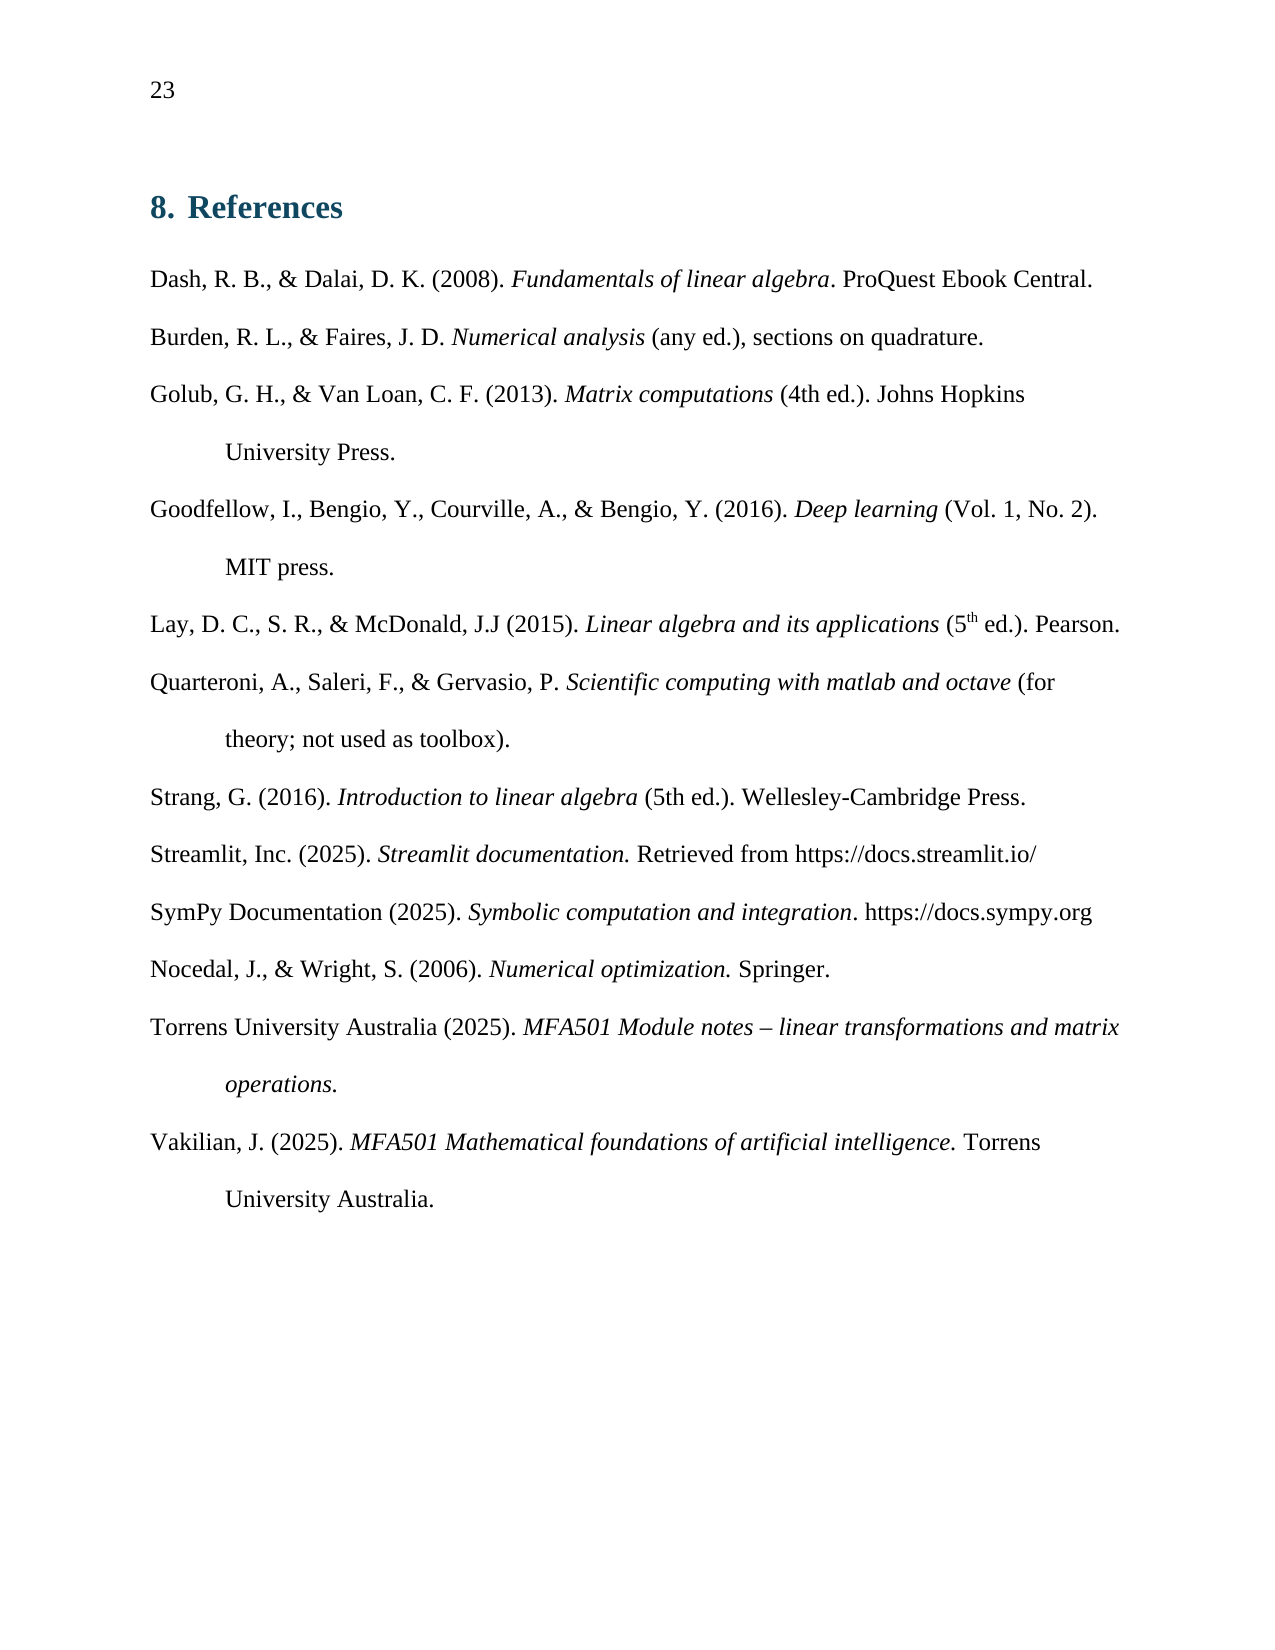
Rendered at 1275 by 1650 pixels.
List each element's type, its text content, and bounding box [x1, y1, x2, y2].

text Quarteroni, A., Saleri, F., & Gervasio, P. Scientific computing with matlab and octave (for theory; not used as toolbox). [150, 667, 1125, 753]
text Golub, G. H., & Van Loan, C. F. (2013). Matrix computations (4th ed.). Johns Hopkins University Press. [150, 379, 1125, 465]
text Torrens University Australia (2025). MFA501 Module notes – linear transformations and matrix operations. [150, 1012, 1125, 1098]
text Strang, G. (2016). Introduction to linear algebra (5th ed.). Wellesley-Cambridge Press. [150, 782, 1125, 810]
text Dash, R. B., & Dalai, D. K. (2008). Fundamentals of linear algebra. ProQuest Ebook Central. [150, 264, 1125, 293]
text SymPy Documentation (2025). Symbolic computation and integration. https://docs.sympy.org [150, 897, 1125, 925]
text Burden, R. L., & Faires, J. D. Numerical analysis (any ed.), sections on quadrature. [150, 322, 1125, 350]
text Vakilian, J. (2025). MFA501 Mathematical foundations of artificial intelligence. Torrens University Australia. [150, 1127, 1125, 1213]
text Lay, D. C., S. R., & McDonald, J.J (2015). Linear algebra and its applications (5th ed.). Pearson. [150, 609, 1125, 638]
subtitle References [150, 187, 1125, 226]
text Goodfellow, I., Bengio, Y., Courville, A., & Bengio, Y. (2016). Deep learning (Vol. 1, No. 2). MIT press. [150, 494, 1125, 580]
text Nocedal, J., & Wright, S. (2006). Numerical optimization. Springer. [150, 954, 1125, 983]
text Streamlit, Inc. (2025). Streamlit documentation. Retrieved from https://docs.streamlit.io/ [150, 839, 1125, 868]
